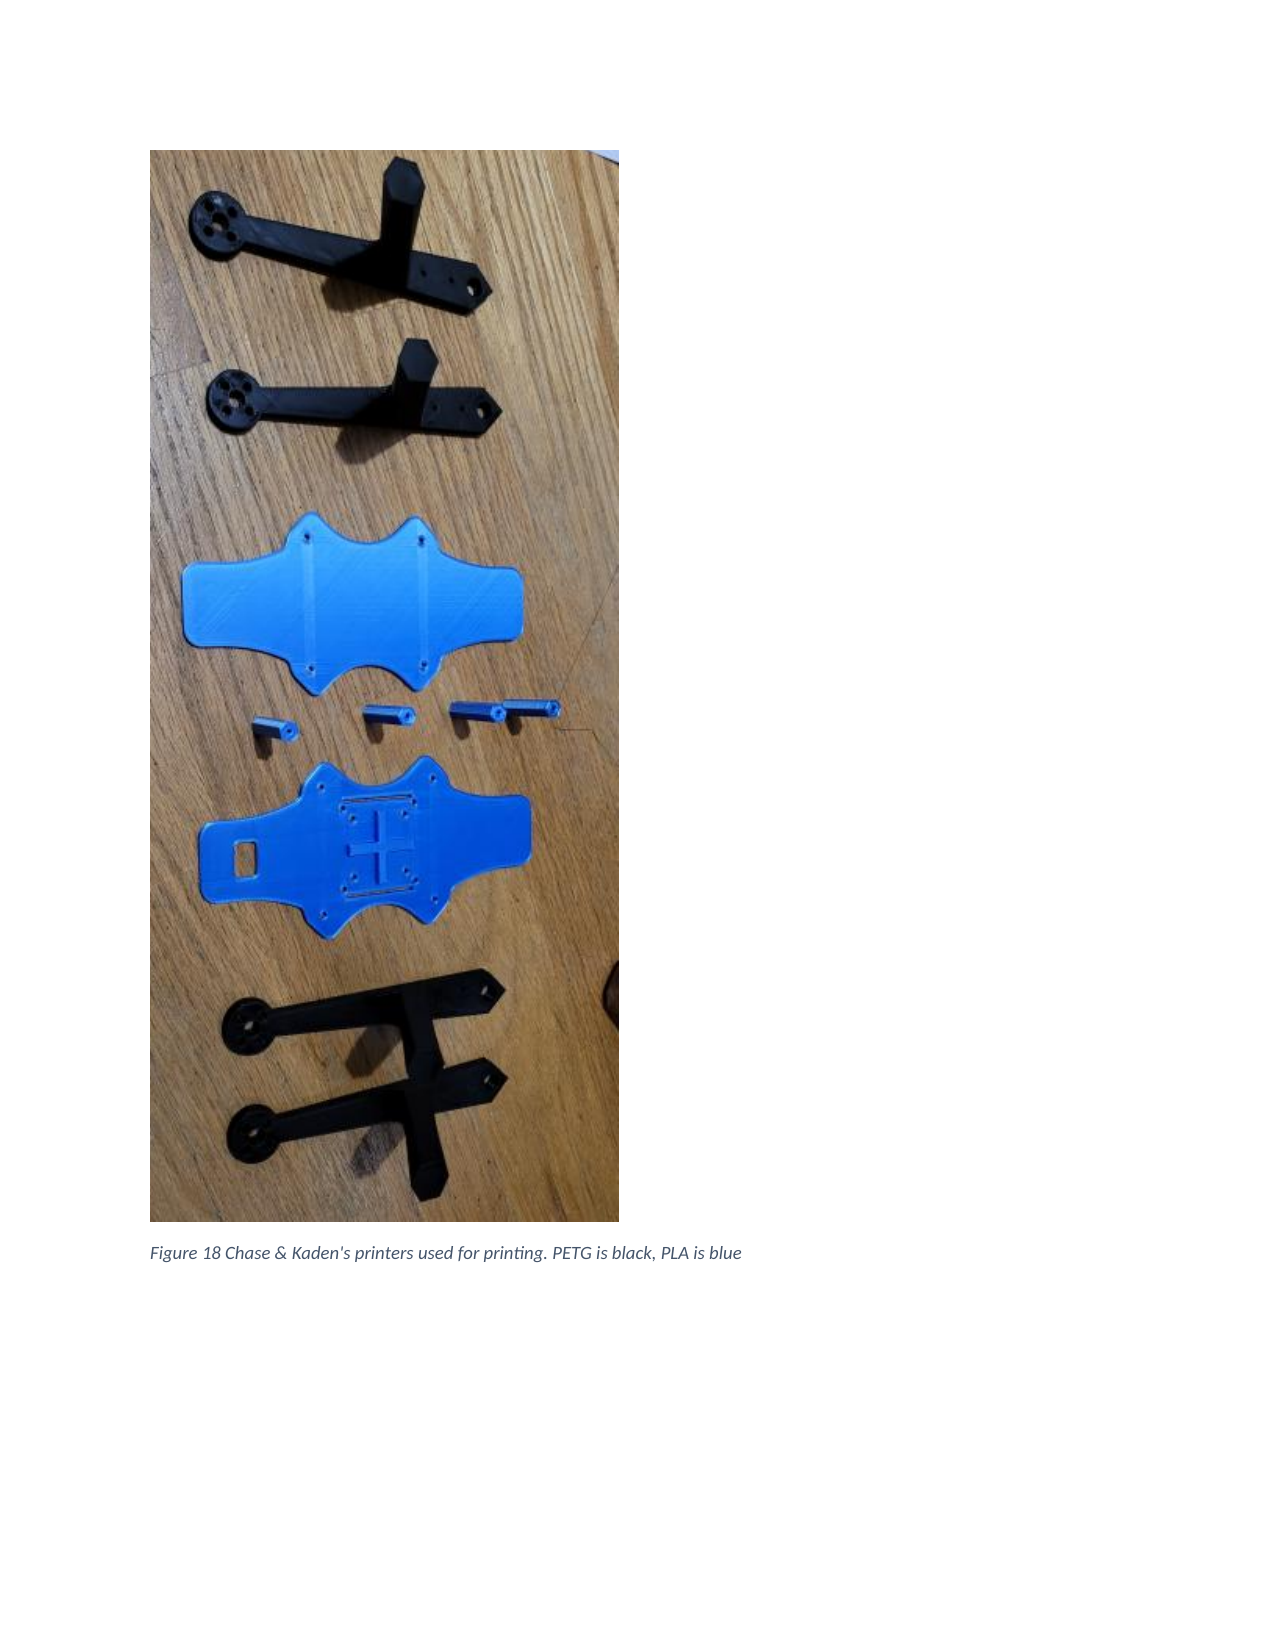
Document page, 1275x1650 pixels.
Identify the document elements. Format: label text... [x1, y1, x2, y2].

picture [150, 150, 619, 1222]
text Figure 18 Chase & Kaden's printers used for printing. PETG is black, PLA is blue [150, 1241, 1125, 1264]
